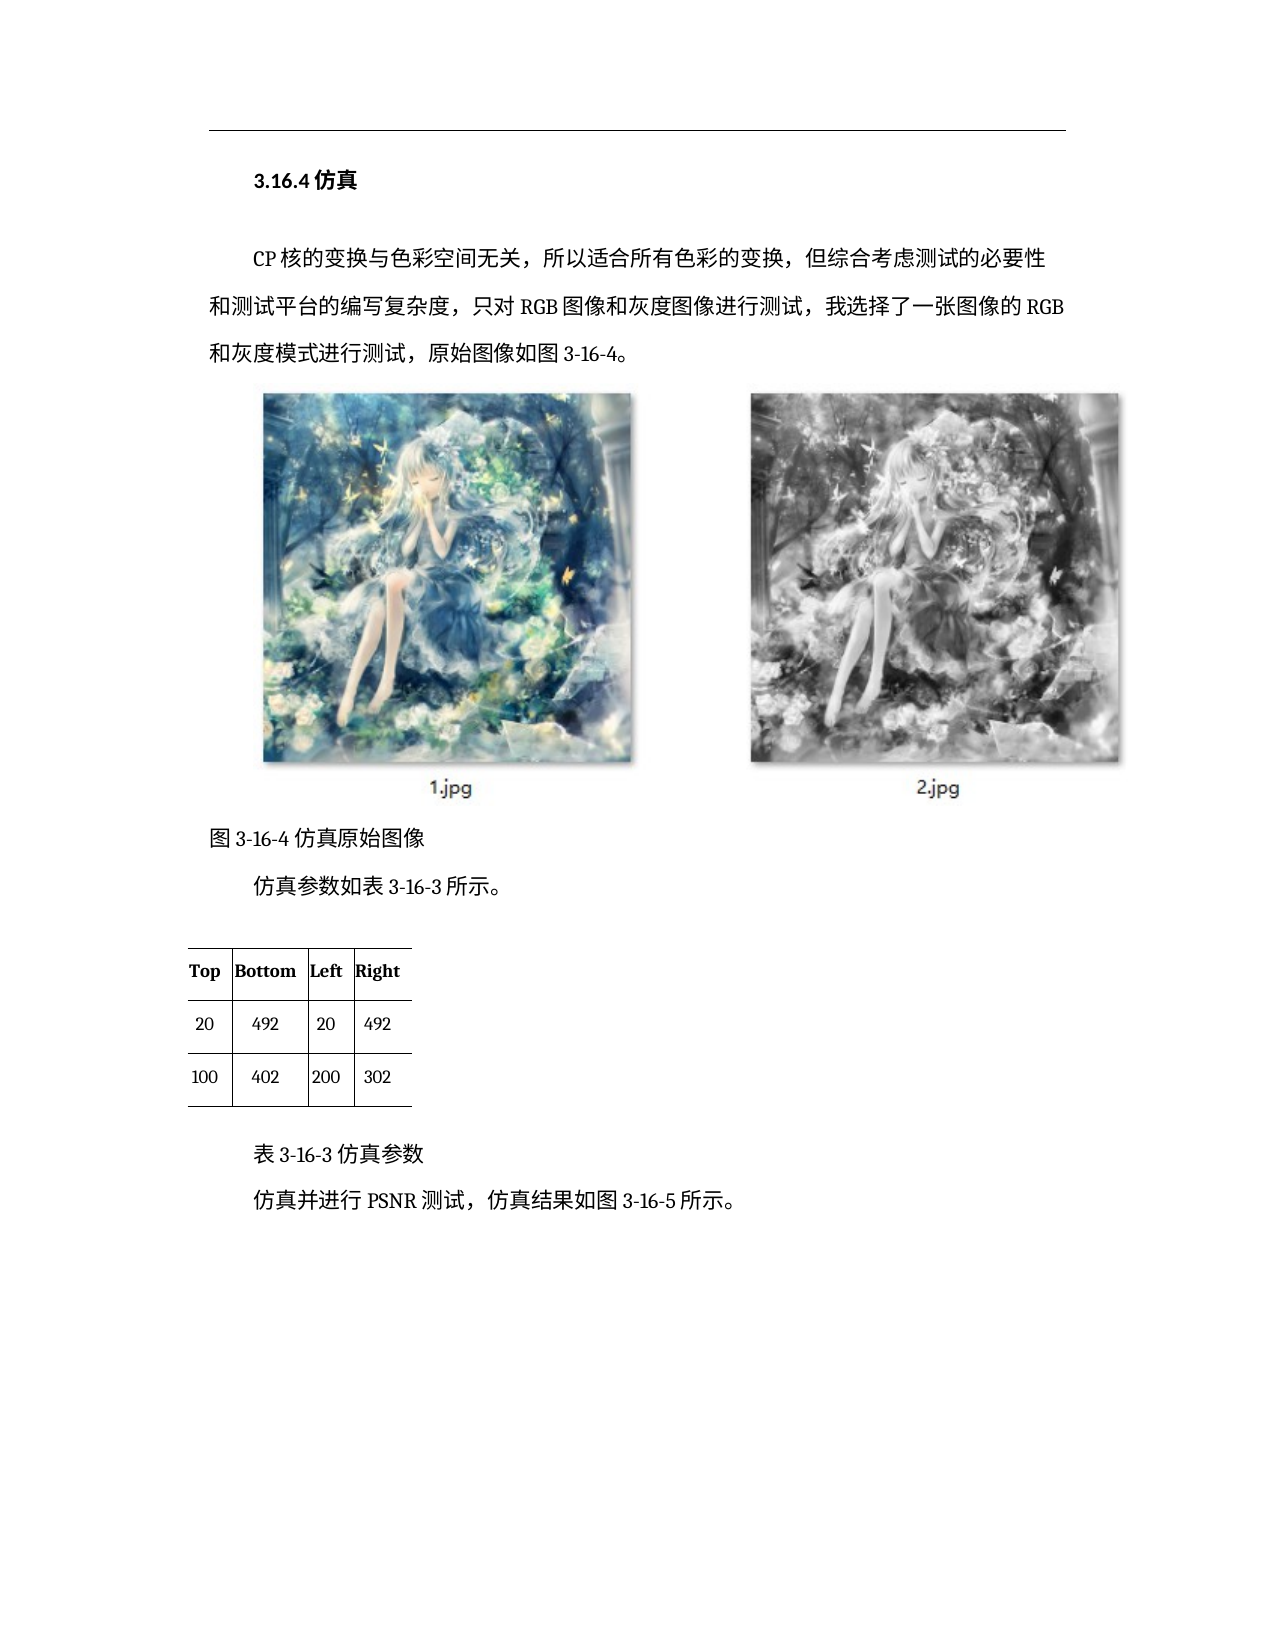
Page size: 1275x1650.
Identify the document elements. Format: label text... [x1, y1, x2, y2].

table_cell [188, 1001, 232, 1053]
text 表3-16-3 仿真参数 [209, 1138, 1066, 1168]
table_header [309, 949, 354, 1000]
picture [253, 383, 1129, 806]
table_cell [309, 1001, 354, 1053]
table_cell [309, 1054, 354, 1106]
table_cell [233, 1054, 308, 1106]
text CP核的变换与色彩空间无关，所以适合所有色彩的变换，但综合考虑测试的必要性和测试平台的编写复杂度，只对RGB图像和灰度图像进行测试，我选择了一张图像的RGB和灰度模式进行测试，原始图像如图3-16-4。 [209, 241, 1066, 368]
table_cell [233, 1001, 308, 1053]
text 仿真并进行PSNR测试，仿真结果如图3-16-5所示。 [209, 1183, 1066, 1253]
subtitle 3.16.4 仿真 [209, 163, 1066, 194]
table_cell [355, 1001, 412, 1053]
text 仿真参数如表3-16-3所示。 [209, 869, 1066, 900]
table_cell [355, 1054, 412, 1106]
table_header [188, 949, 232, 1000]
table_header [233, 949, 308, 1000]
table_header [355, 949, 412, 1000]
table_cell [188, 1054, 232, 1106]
